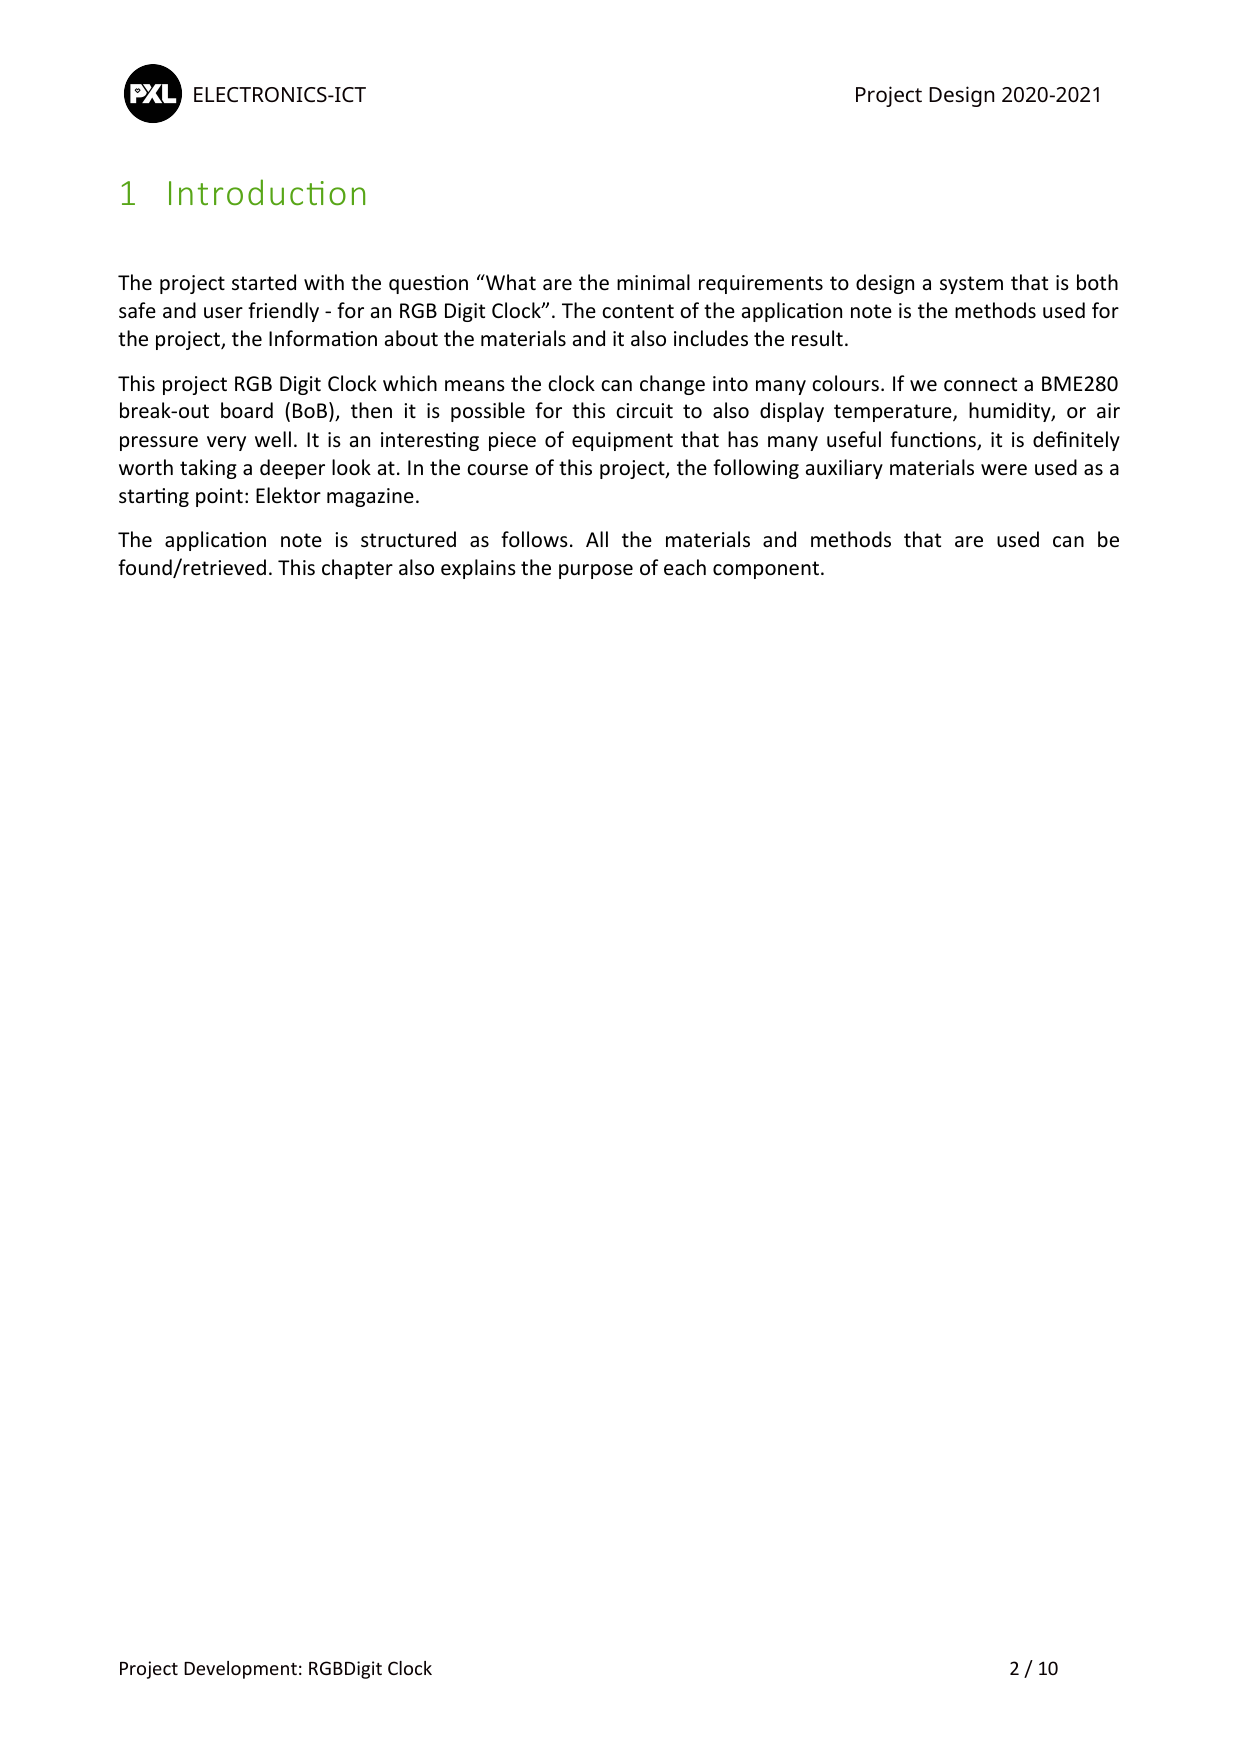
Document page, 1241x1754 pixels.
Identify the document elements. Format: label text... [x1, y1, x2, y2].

text This project RGB Digit Clock which means the clock can change into many colours. If we connect a BME280 break-out board (BoB), then it is possible for this circuit to also display temperature, humidity, or air pressure very well. It is an interesting piece of equipment that has many useful functions, it is definitely worth taking a deeper look at. In the course of this project, the following auxiliary materials were used as a starting point: Elektor magazine. [118, 369, 1122, 509]
text The project started with the question “What are the minimal requirements to design a system that is both safe and user friendly - for an RGB Digit Clock”. The content of the application note is the methods used for the project, the Information about the materials and it also includes the result. [118, 268, 1122, 352]
picture [118, 59, 188, 129]
subtitle Introduction [118, 169, 1122, 215]
text The application note is structured as follows. All the materials and methods that are used can be found/retrieved. This chapter also explains the purpose of each component. [118, 525, 1122, 581]
